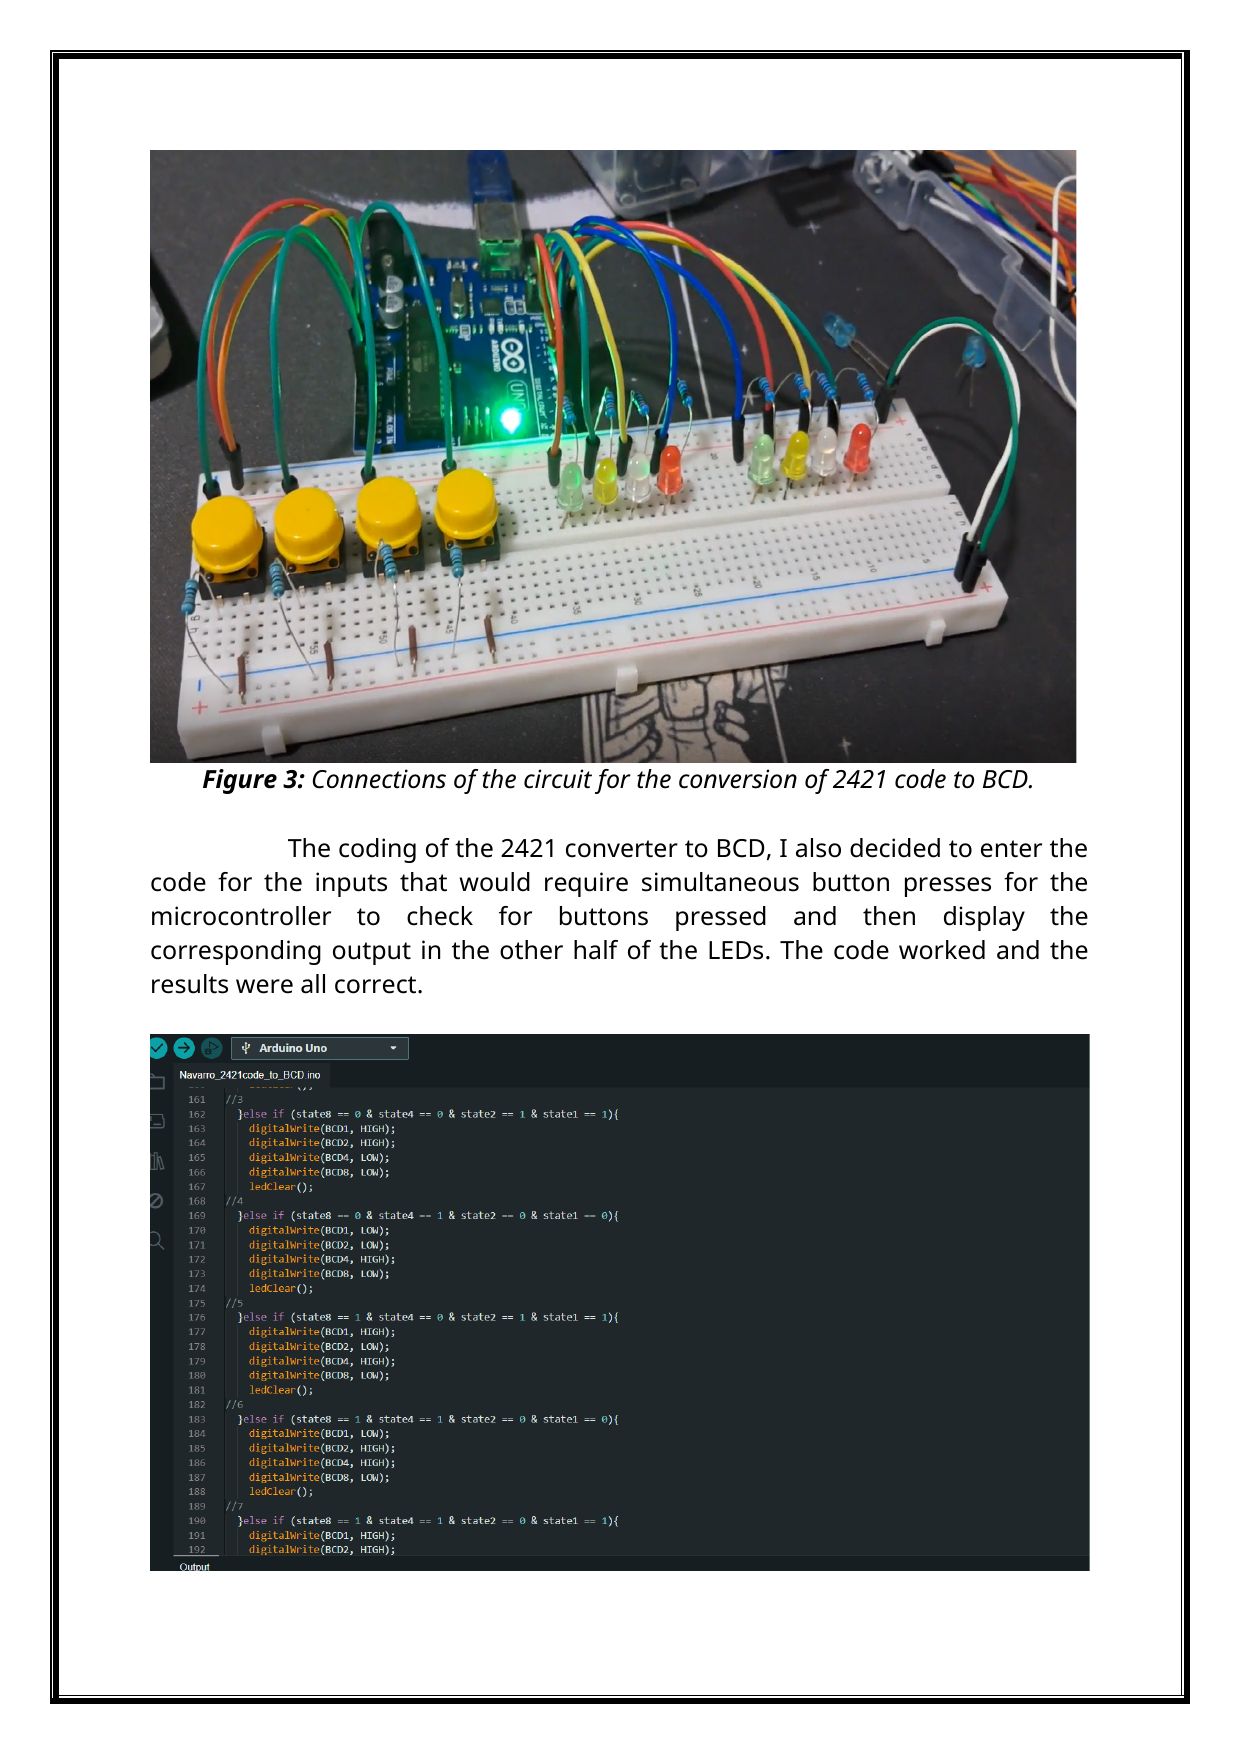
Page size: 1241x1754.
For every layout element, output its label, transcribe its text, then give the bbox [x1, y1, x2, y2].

picture [150, 150, 1077, 763]
picture [150, 1034, 1090, 1571]
text The coding of the 2421 converter to BCD, I also decided to enter the code for the inputs that would require simultaneous button presses for the microcontroller to check for buttons pressed and then display the corresponding output in the other half of the LEDs. The code worked and the results were all correct. [150, 830, 1090, 1001]
text Figure 3: Connections of the circuit for the conversion of 2421 code to BCD. [150, 762, 1090, 796]
